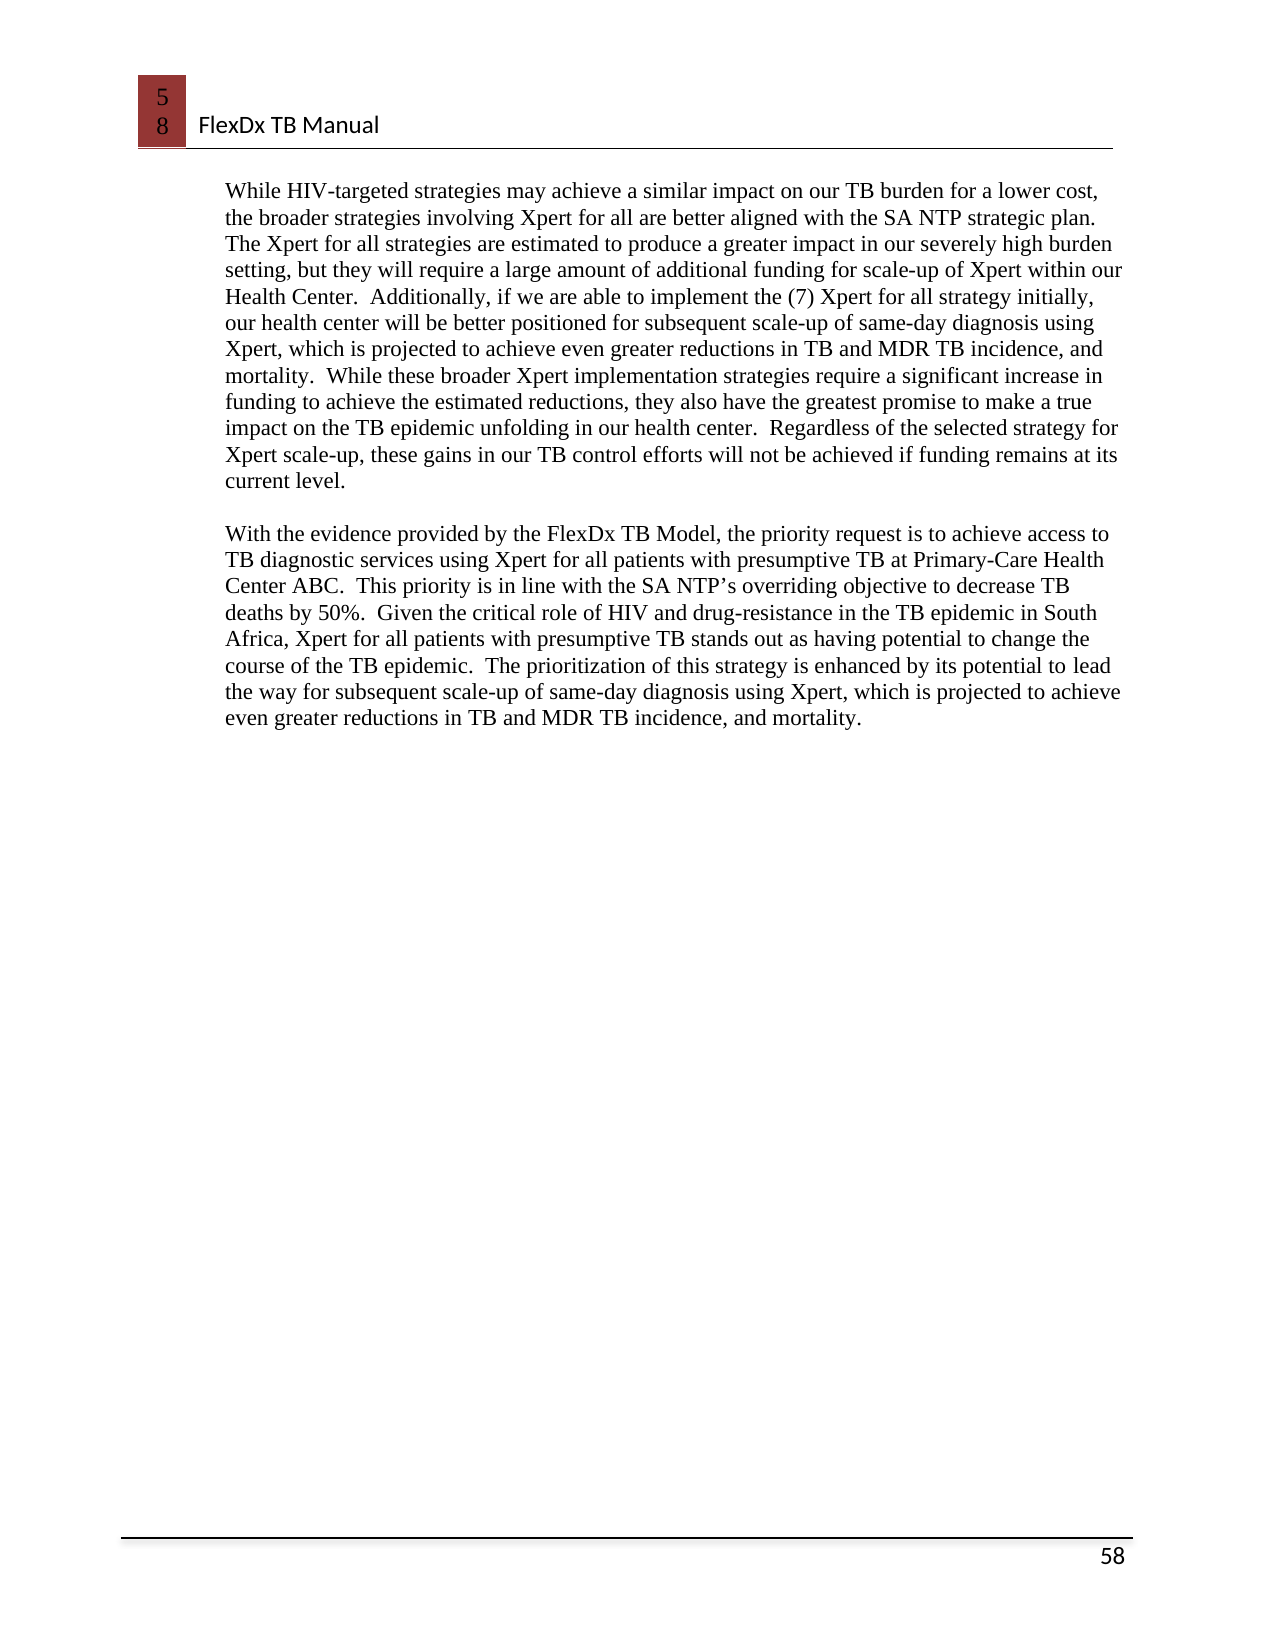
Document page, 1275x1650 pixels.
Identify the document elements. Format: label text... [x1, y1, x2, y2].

text While HIV-targeted strategies may achieve a similar impact on our TB burden for a lower cost, the broader strategies involving Xpert for all are better aligned with the SA NTP strategic plan. The Xpert for all strategies are estimated to produce a greater impact in our severely high burden setting, but they will require a large amount of additional funding for scale-up of Xpert within our Health Center. Additionally, if we are able to implement the (7) Xpert for all strategy initially, our health center will be better positioned for subsequent scale-up of same-day diagnosis using Xpert, which is projected to achieve even greater reductions in TB and MDR TB incidence, and mortality. While these broader Xpert implementation strategies require a significant increase in funding to achieve the estimated reductions, they also have the greatest promise to make a true impact on the TB epidemic unfolding in our health center. Regardless of the selected strategy for Xpert scale-up, these gains in our TB control efforts will not be achieved if funding remains at its current level. [225, 177, 1125, 493]
text With the evidence provided by the FlexDx TB Model, the priority request is to achieve access to TB diagnostic services using Xpert for all patients with presumptive TB at Primary-Care Health Center ABC. This priority is in line with the SA NTP’s overriding objective to decrease TB deaths by 50%. Given the critical role of HIV and drug-resistance in the TB epidemic in South Africa, Xpert for all patients with presumptive TB stands out as having potential to change the course of the TB epidemic. The prioritization of this strategy is enhanced by its potential to lead the way for subsequent scale-up of same-day diagnosis using Xpert, which is projected to achieve even greater reductions in TB and MDR TB incidence, and mortality. [225, 520, 1125, 731]
